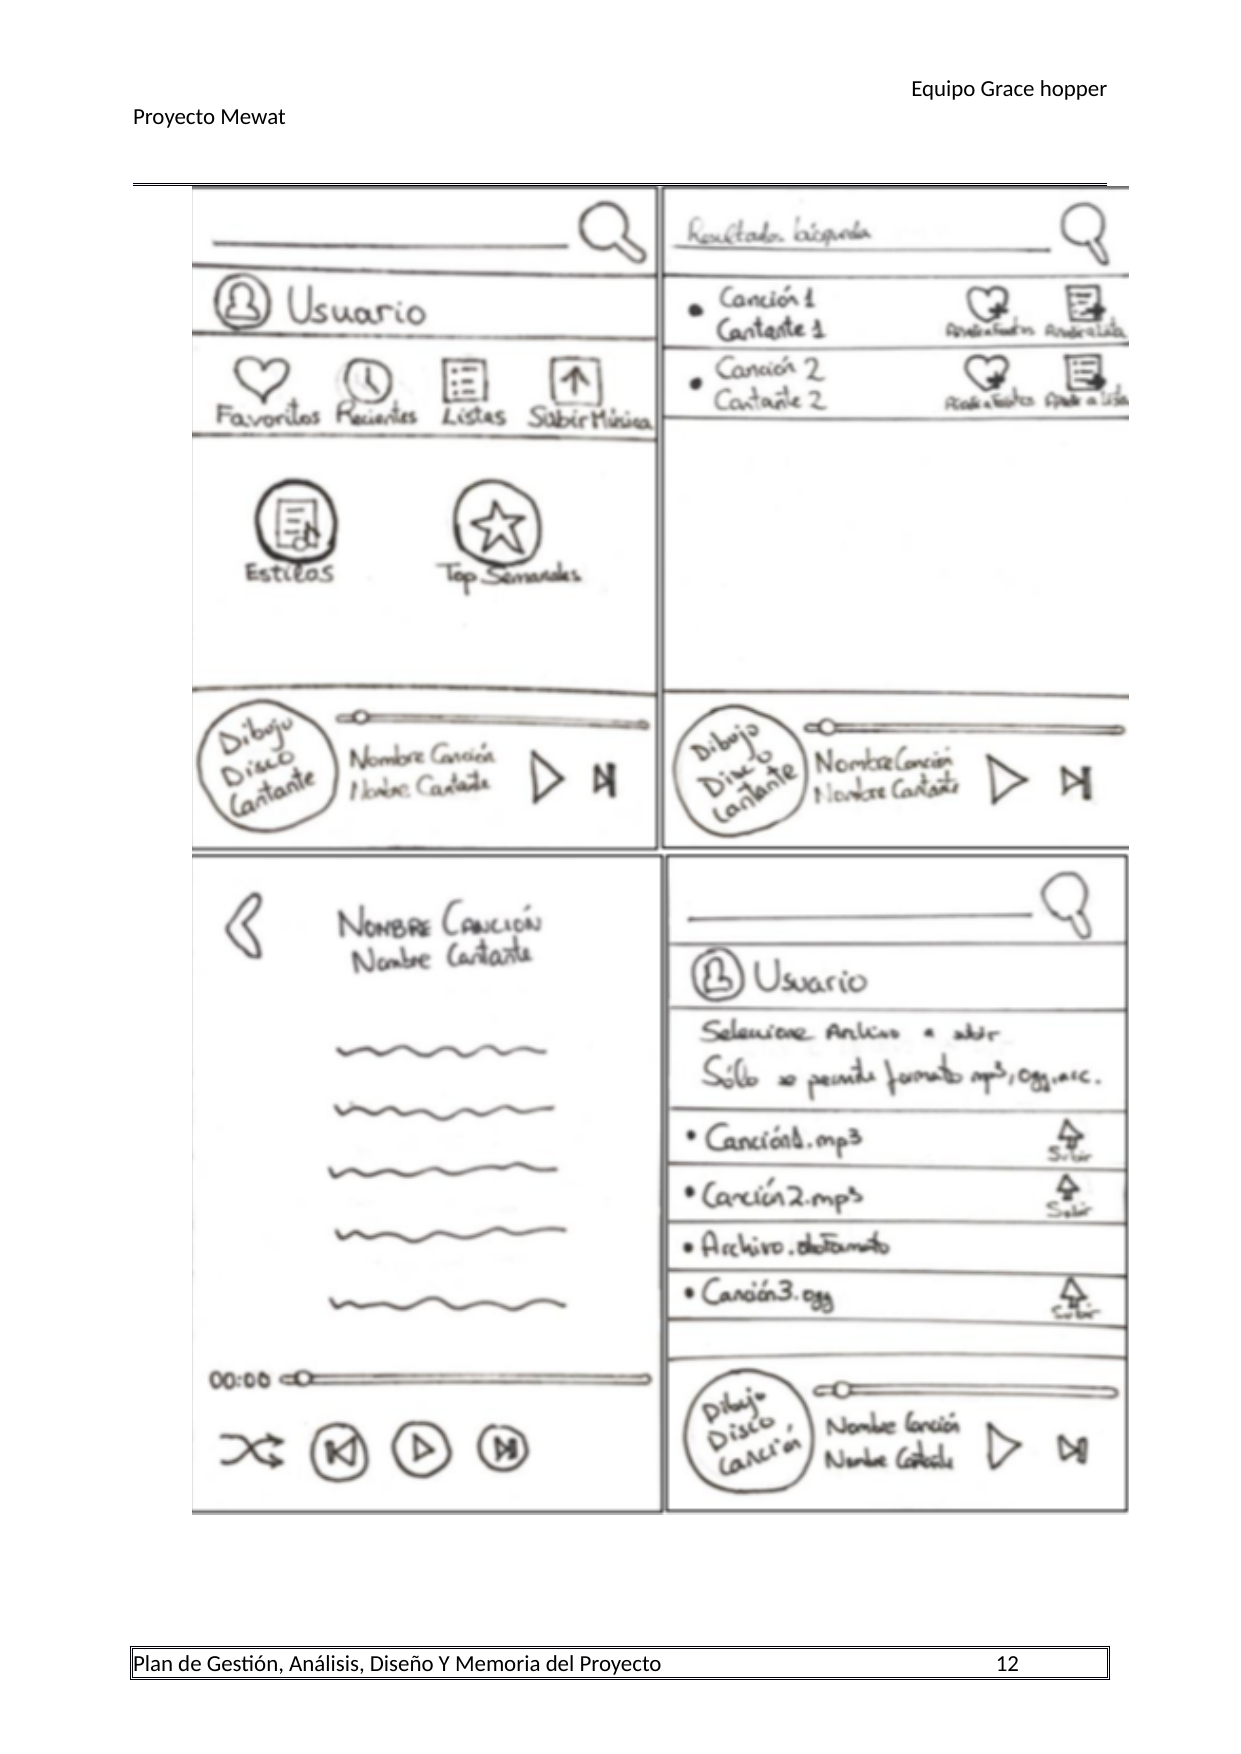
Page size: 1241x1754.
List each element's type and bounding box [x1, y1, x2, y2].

picture [192, 186, 1129, 1515]
